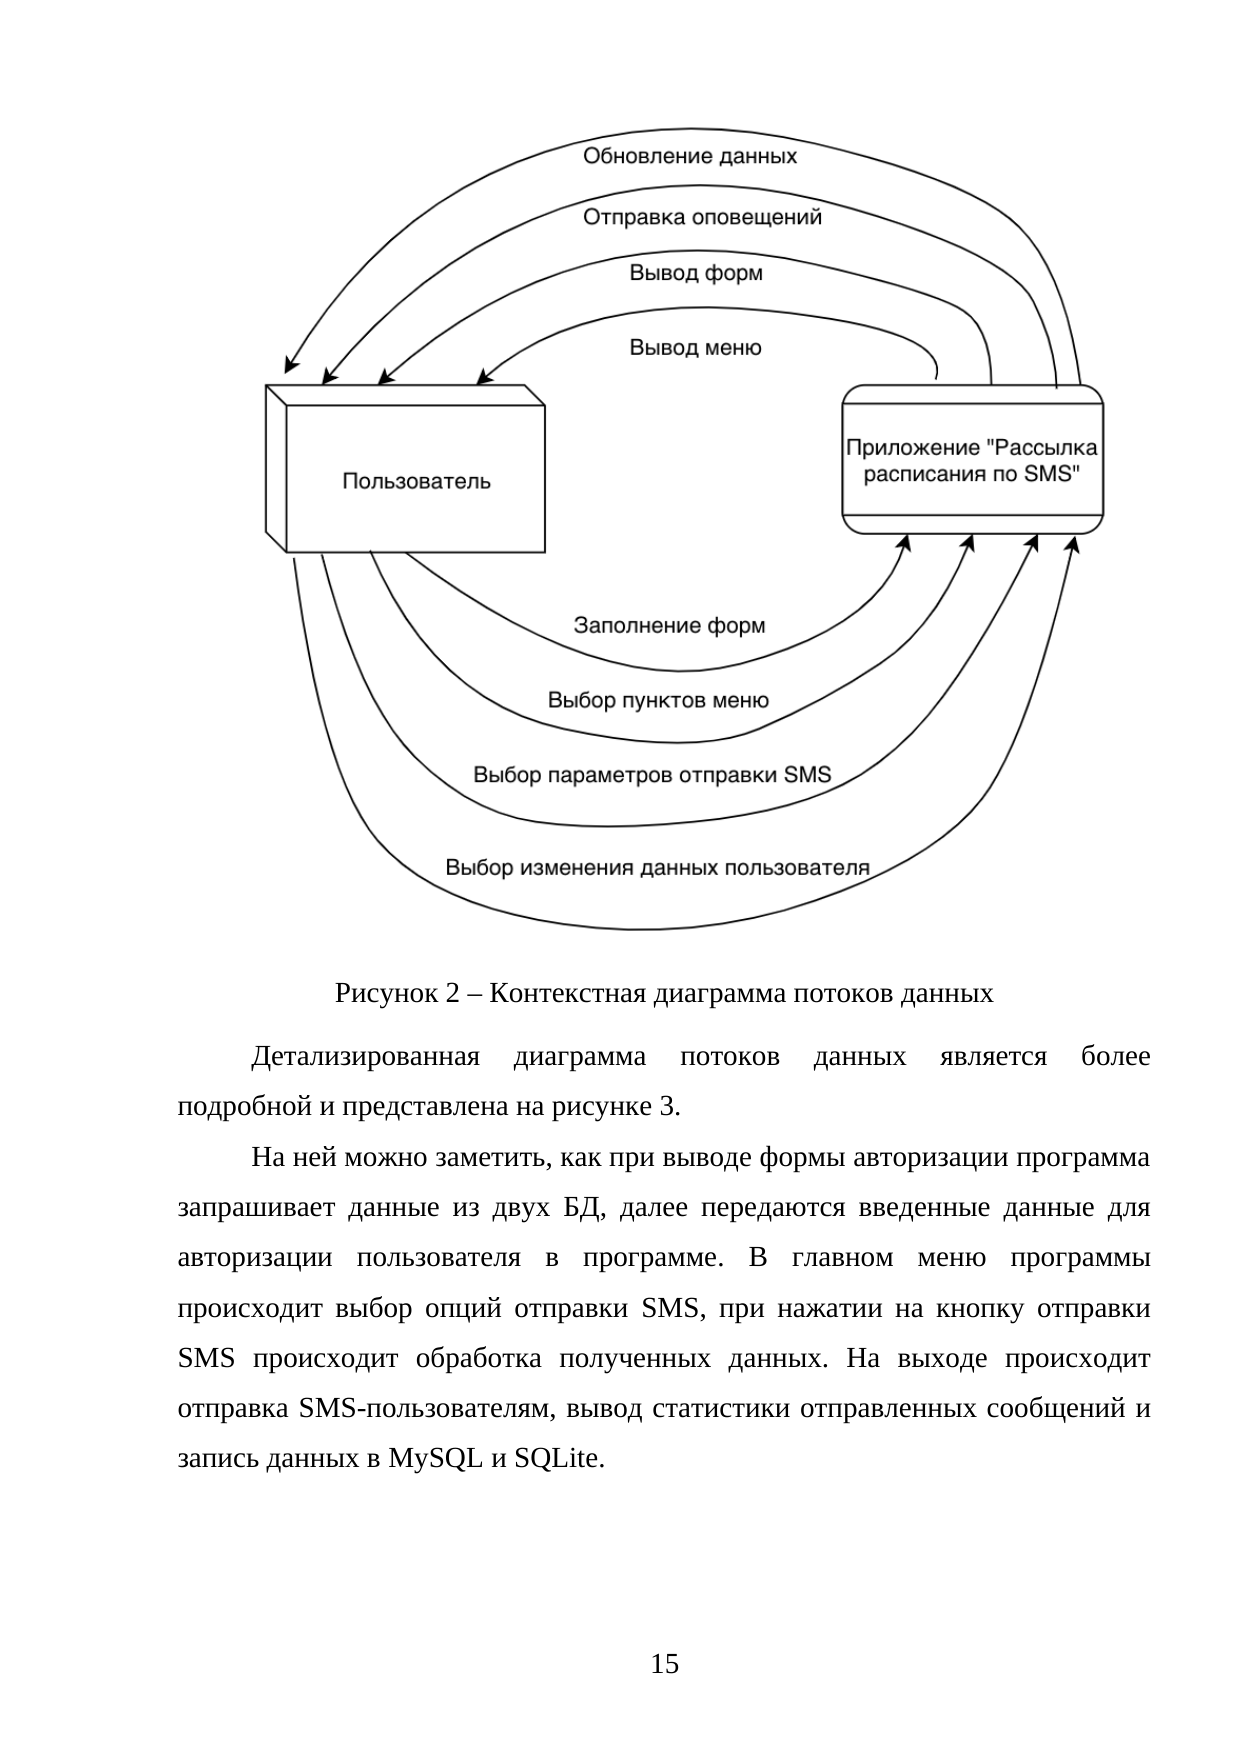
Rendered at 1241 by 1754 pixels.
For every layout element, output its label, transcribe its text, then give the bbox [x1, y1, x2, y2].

picture [251, 118, 1114, 938]
text Рисунок 2 – Контекстная диаграмма потоков данных [177, 975, 1152, 1009]
text Детализированная диаграмма потоков данных является более подробной и представлена на рисунке 3. [177, 1038, 1152, 1122]
text На ней можно заметить, как при выводе формы авторизации программа запрашивает данные из двух БД, далее передаются введенные данные для авторизации пользователя в программе. В главном меню программы происходит выбор опций отправки SMS, при нажатии на кнопку отправки SMS происходит обработка полученных данных. На выходе происходит отправка SMS-пользователям, вывод статистики отправленных сообщений и запись данных в MySQL и SQLite. [177, 1139, 1152, 1474]
